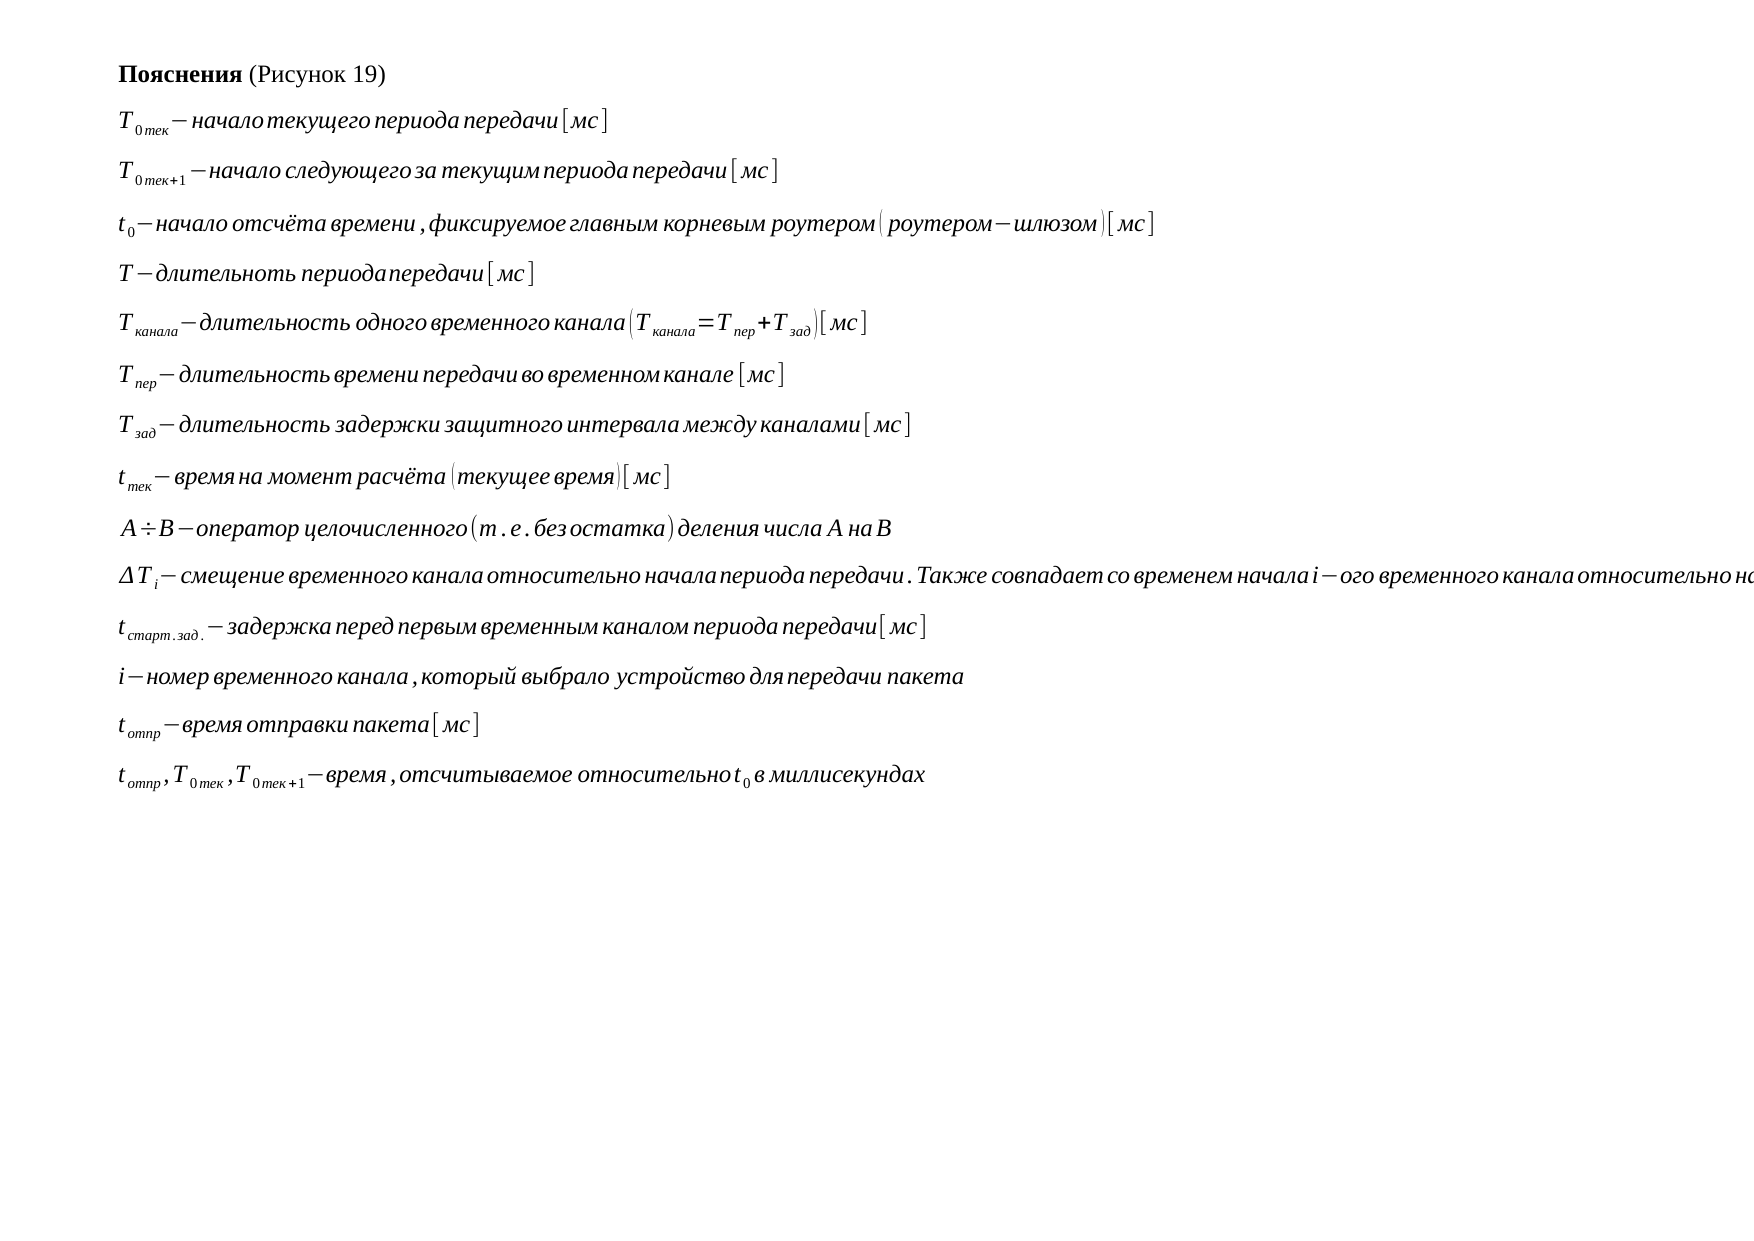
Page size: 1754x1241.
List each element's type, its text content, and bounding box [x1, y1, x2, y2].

text Пояснения (Рисунок 19) [118, 59, 1695, 88]
